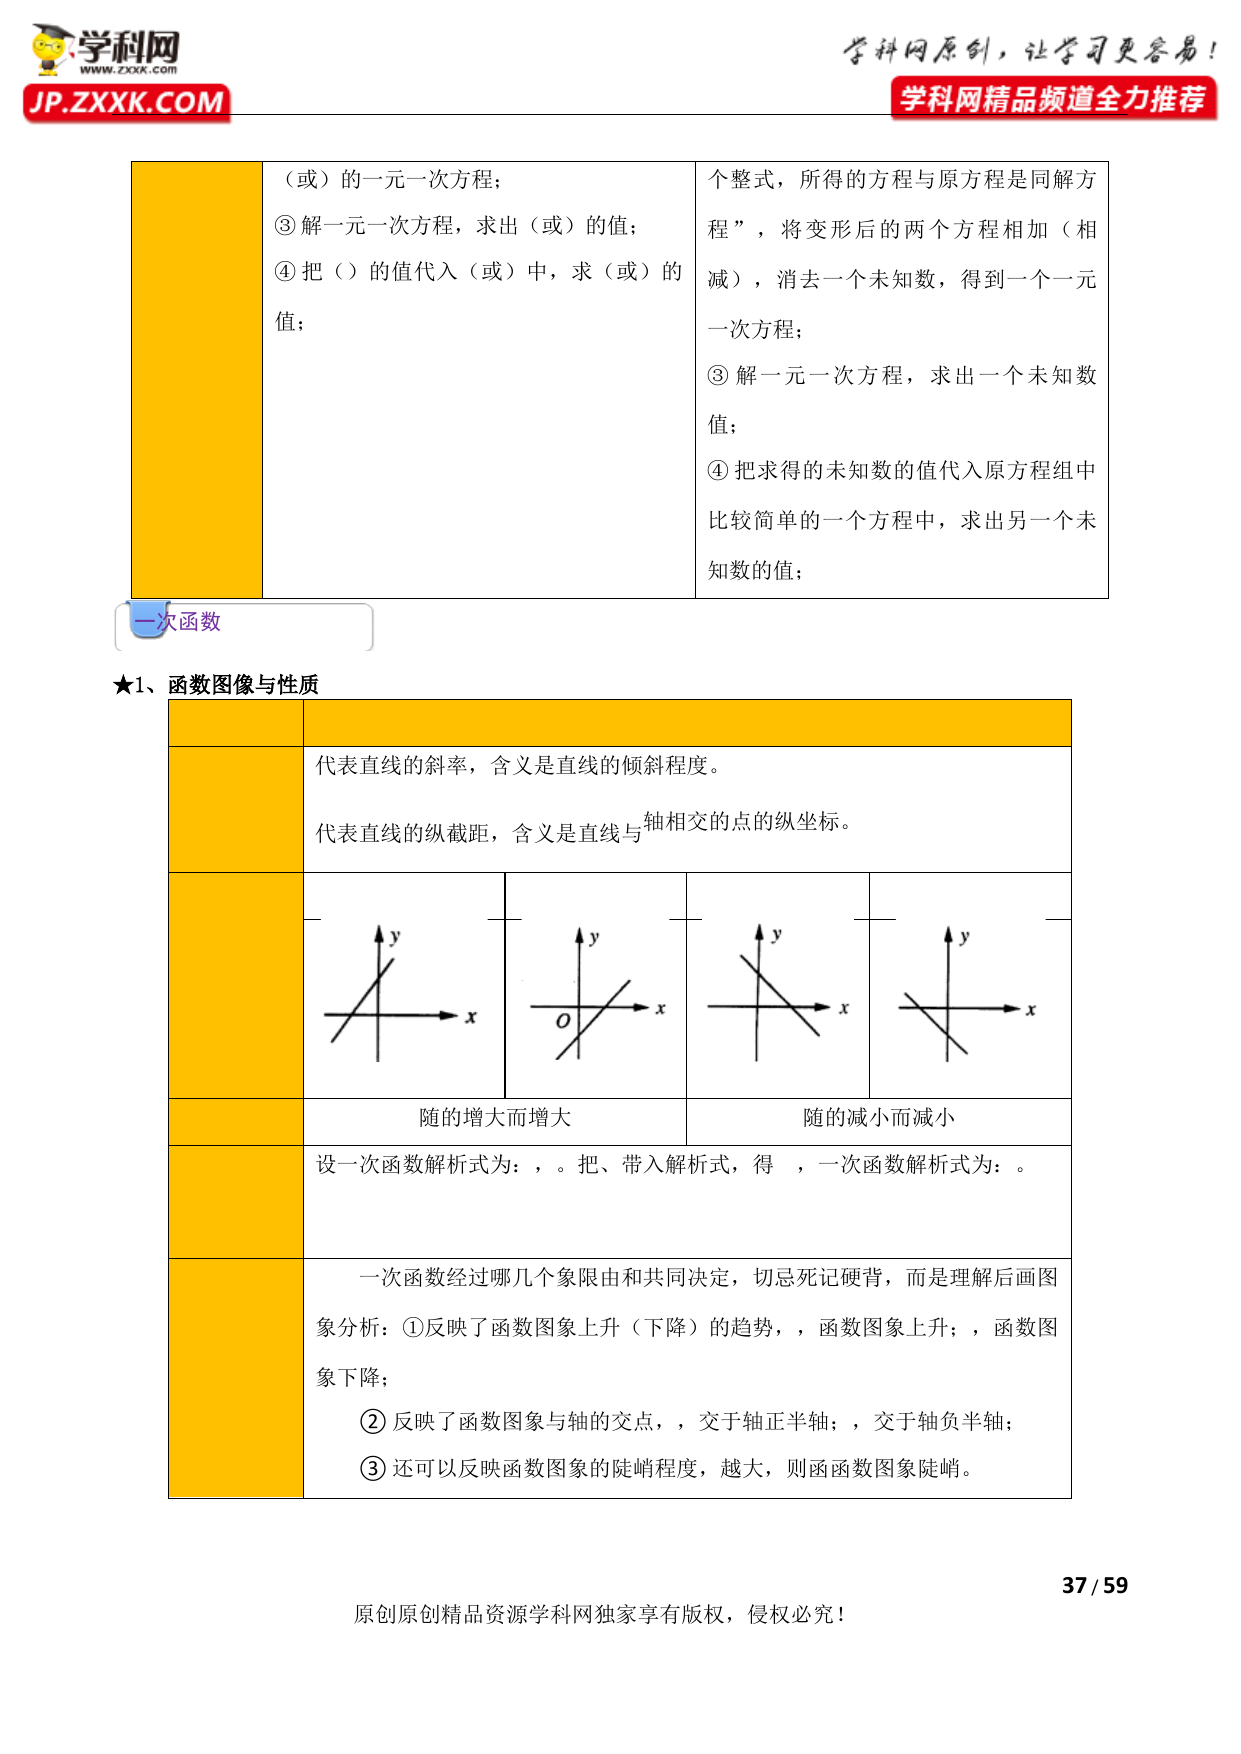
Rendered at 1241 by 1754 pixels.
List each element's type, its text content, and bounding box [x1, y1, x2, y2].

picture [521, 919, 670, 1060]
table_cell [304, 920, 504, 1098]
picture [320, 919, 488, 1062]
table_cell [870, 920, 1071, 1098]
table_cell [169, 1259, 303, 1497]
table_cell 随的减小而减小 [687, 1099, 1071, 1145]
table_cell 一次函数经过哪几个象限由和共同决定，切忌死记硬背，而是理解后画图象分析：①反映了函数图象上升（下降）的趋势，，函数图象上升；，函数图象下降； ②反映了函数图象与轴的交点，，交于轴正半轴；，交于轴负半轴； ③还可以反映函数图象的陡峭程度，越大，则函函数图象陡峭。 [304, 1259, 1071, 1497]
table_cell [132, 162, 262, 598]
table_cell ①从方程组选定一系数较简单的方程进行变形，用含（）的代数式表示（）， 即变成（或）的形式； ②将（）代入另一方程（不能代入原变形方程）中，消去（），得到一个关于（或）的一元一次方程； ③解一元一次方程，求出（或）的值； ④把（）的值代入（或）中，求（或）的值； [263, 162, 695, 598]
table_header [304, 700, 1071, 746]
table_cell [687, 873, 869, 919]
table_cell [169, 873, 303, 1098]
table_cell [506, 920, 686, 1098]
table_cell [870, 873, 1071, 919]
table_cell [169, 1146, 303, 1258]
table_cell [169, 1099, 303, 1145]
picture [702, 919, 854, 1066]
table_cell [304, 873, 504, 919]
table_cell 随的增大而增大 [304, 1099, 686, 1145]
table_cell 设一次函数解析式为：，。把、带入解析式，得 ，一次函数解析式为：。 [304, 1146, 1071, 1258]
picture [895, 919, 1046, 1064]
table_cell [687, 920, 869, 1098]
table_header [169, 700, 303, 746]
table_cell [169, 747, 303, 872]
table_cell 代表直线的斜率，含义是直线的倾斜程度。 代表直线的纵截距，含义是直线与轴相交的点的纵坐标。 [304, 747, 1071, 872]
text ★1、函数图像与性质 [112, 666, 1128, 699]
picture [112, 598, 375, 651]
picture [0, 2, 1241, 144]
table_cell [506, 873, 686, 919]
